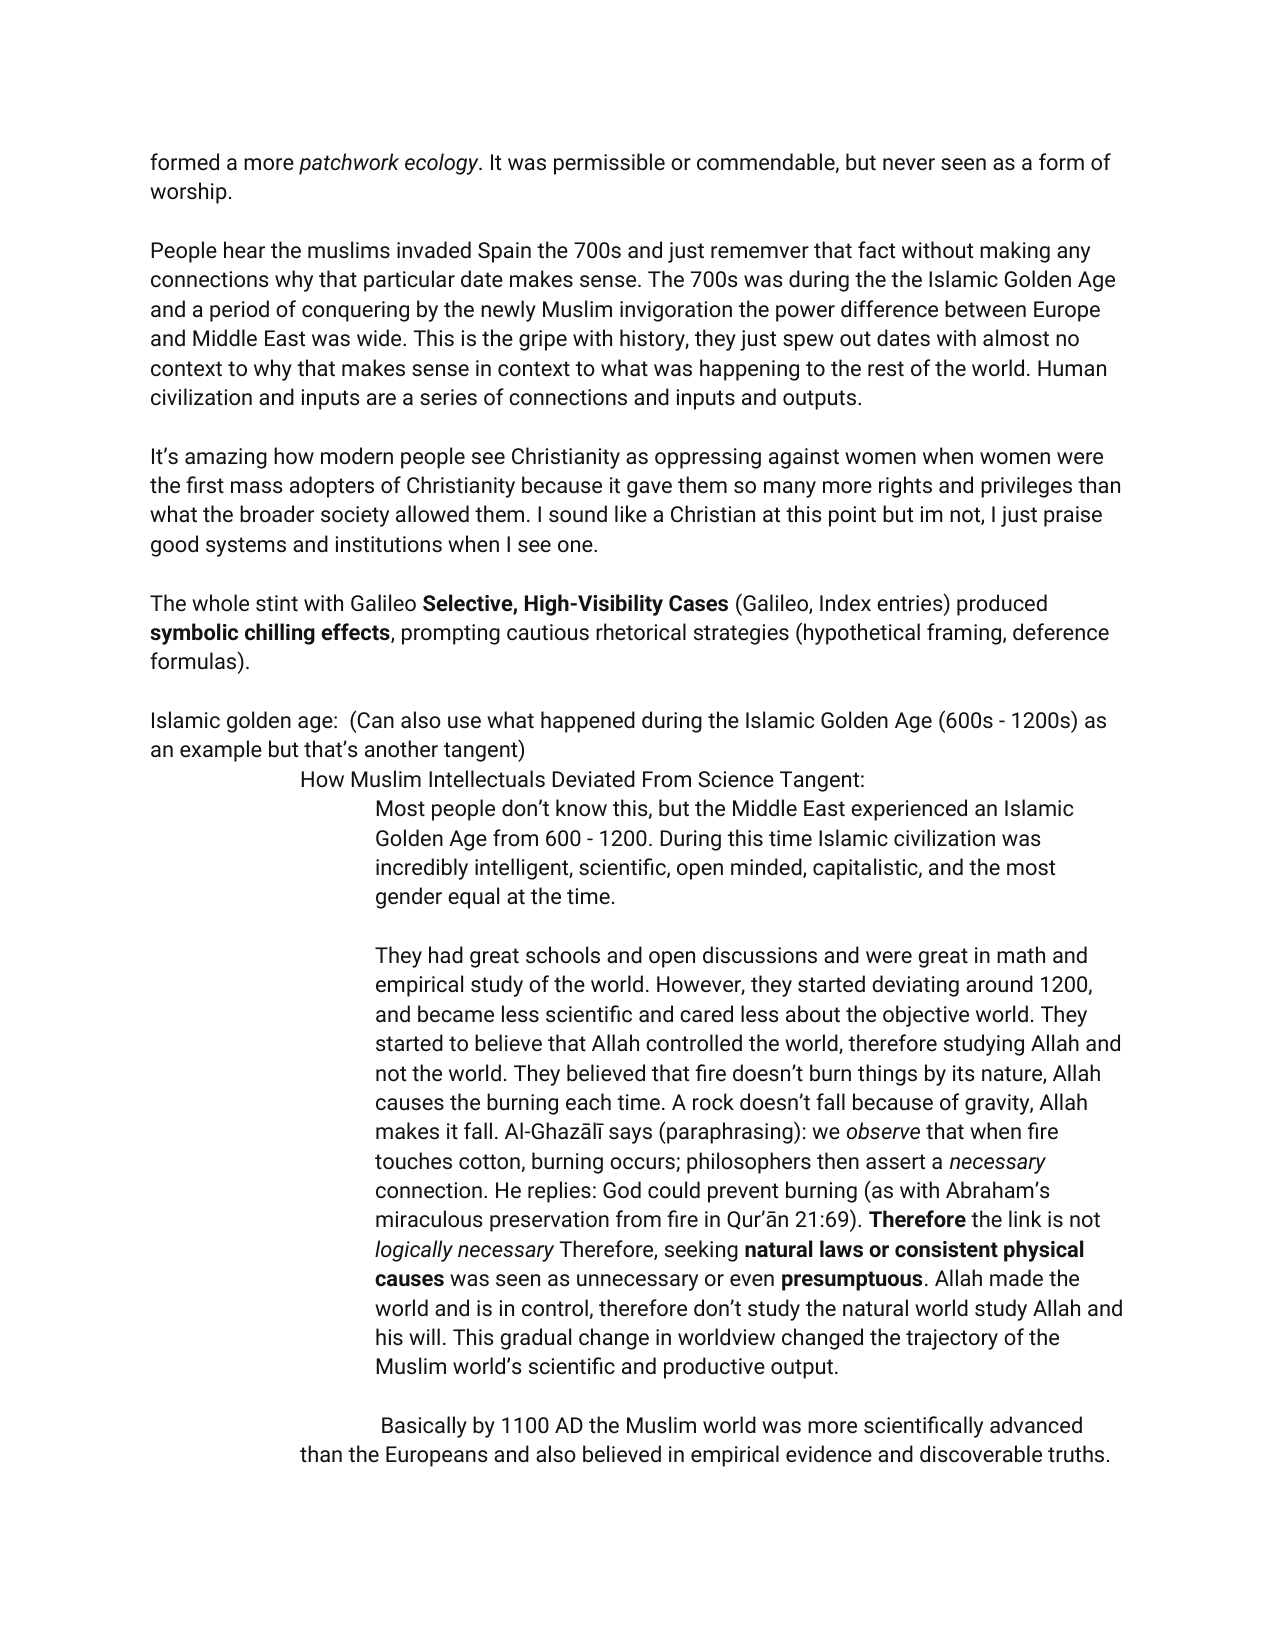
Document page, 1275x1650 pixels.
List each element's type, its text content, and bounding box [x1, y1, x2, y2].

text Islamic golden age: (Can also use what happened during the Islamic Golden Age (600s - 1200s) as an example but that’s another tangent) [150, 708, 1125, 763]
text They had great schools and open discussions and were great in math and empirical study of the world. However, they started deviating around 1200, and became less scientific and cared less about the objective world. They started to believe that Allah controlled the world, therefore studying Allah and not the world. They believed that fire doesn’t burn things by its nature, Allah causes the burning each time. A rock doesn’t fall because of gravity, Allah makes it fall. Al‑Ghazālī says (paraphrasing): we observe that when fire touches cotton, burning occurs; philosophers then assert a necessary connection. He replies: God could prevent burning (as with Abraham’s miraculous preservation from fire in Qur’ān 21:69). Therefore the link is not logically necessary Therefore, seeking natural laws or consistent physical causes was seen as unnecessary or even presumptuous. Allah made the world and is in control, therefore don’t study the natural world study Allah and his will. This gradual change in worldview changed the trajectory of the Muslim world’s scientific and productive output. [375, 943, 1125, 1380]
text It’s amazing how modern people see Christianity as oppressing against women when women were the first mass adopters of Christianity because it gave them so many more rights and privileges than what the broader society allowed them. I sound like a Christian at this point but im not, I just praise good systems and institutions when I see one. [150, 444, 1125, 557]
text The whole stint with Galileo Selective, High-Visibility Cases (Galileo, Index entries) produced symbolic chilling effects, prompting cautious rhetorical strategies (hypothetical framing, deference formulas). [150, 591, 1125, 675]
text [300, 1413, 1125, 1468]
text Most people don’t know this, but the Middle East experienced an Islamic Golden Age from 600 - 1200. During this time Islamic civilization was incredibly intelligent, scientific, open minded, capitalistic, and the most gender equal at the time. [375, 796, 1125, 910]
text People hear the muslims invaded Spain the 700s and just rememver that fact without making any connections why that particular date makes sense. The 700s was during the the Islamic Golden Age and a period of conquering by the newly Muslim invigoration the power difference between Europe and Middle East was wide. This is the gripe with history, they just spew out dates with almost no context to why that makes sense in context to what was happening to the rest of the world. Human civilization and inputs are a series of connections and inputs and outputs. [150, 238, 1125, 411]
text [150, 150, 1125, 205]
text How Muslim Intellectuals Deviated From Science Tangent: [225, 767, 1125, 792]
